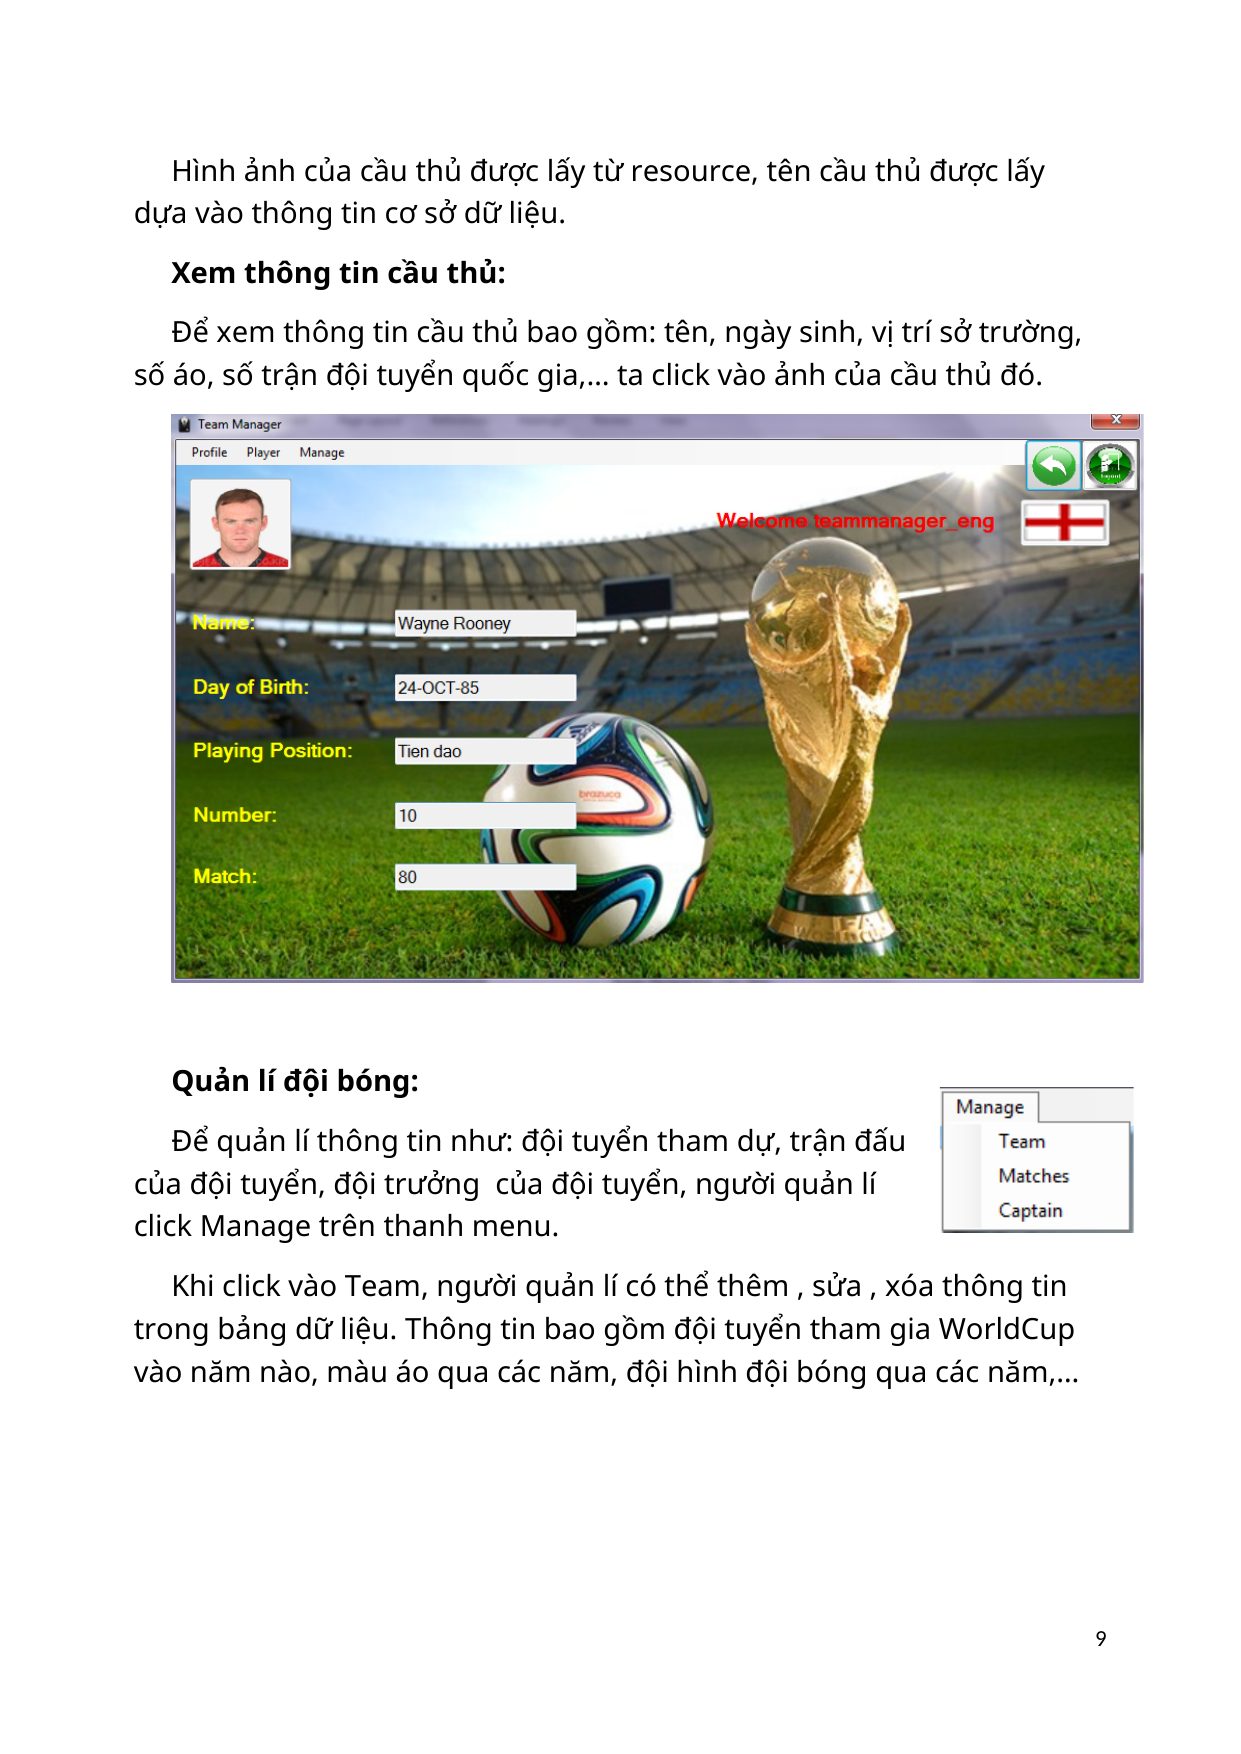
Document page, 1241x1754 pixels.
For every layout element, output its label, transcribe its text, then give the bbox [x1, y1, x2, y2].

text Để xem thông tin cầu thủ bao gồm: tên, ngày sinh, vị trí sở trường, số áo, số trận đội tuyển quốc gia,… ta click vào ảnh của cầu thủ đó. [133, 312, 1106, 394]
text Quản lí đội bóng: [133, 1061, 1106, 1100]
picture [939, 1087, 1134, 1233]
text Khi click vào Team, người quản lí có thể thêm , sửa , xóa thông tin trong bảng dữ liệu. Thông tin bao gồm đội tuyển tham gia WorldCup vào năm nào, màu áo qua các năm, đội hình đội bóng qua các năm,… [133, 1265, 1106, 1391]
text Để quản lí thông tin như: đội tuyển tham dự, trận đấu của đội tuyển, đội trưởng của đội tuyển, người quản lí click Manage trên thanh menu. [133, 1120, 1106, 1245]
picture [171, 414, 1144, 983]
text Xem thông tin cầu thủ: [133, 252, 1106, 292]
text Hình ảnh của cầu thủ được lấy từ resource, tên cầu thủ được lấy dựa vào thông tin cơ sở dữ liệu. [133, 150, 1106, 232]
